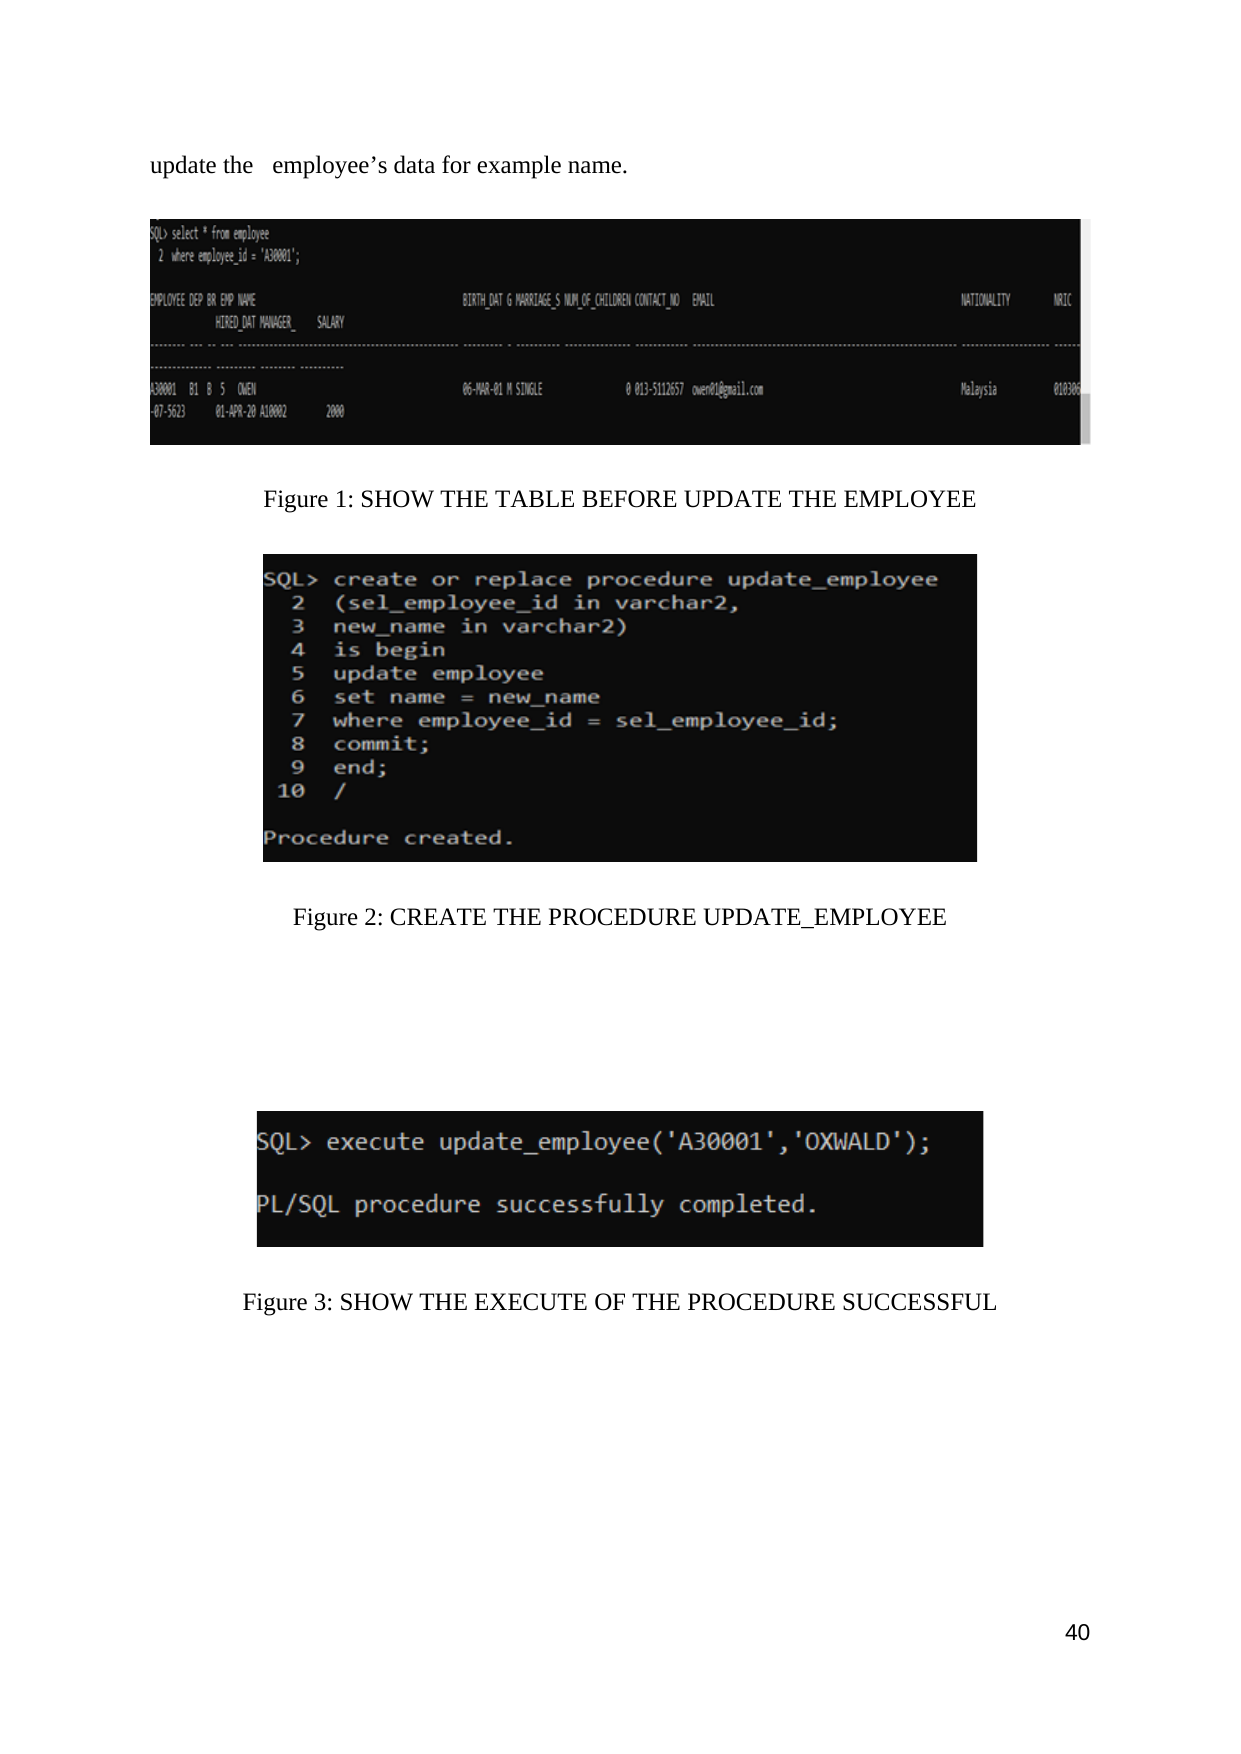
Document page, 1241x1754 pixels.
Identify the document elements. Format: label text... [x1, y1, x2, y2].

text Figure 3: SHOW THE EXECUTE OF THE PROCEDURE SUCCESSFUL [150, 1287, 1090, 1316]
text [150, 150, 1090, 179]
text Figure 2: CREATE THE PROCEDURE UPDATE_EMPLOYEE [150, 902, 1090, 931]
picture [256, 1111, 984, 1247]
text Figure 1: SHOW THE TABLE BEFORE UPDATE THE EMPLOYEE [150, 484, 1090, 513]
picture [150, 219, 1091, 445]
picture [263, 554, 978, 862]
